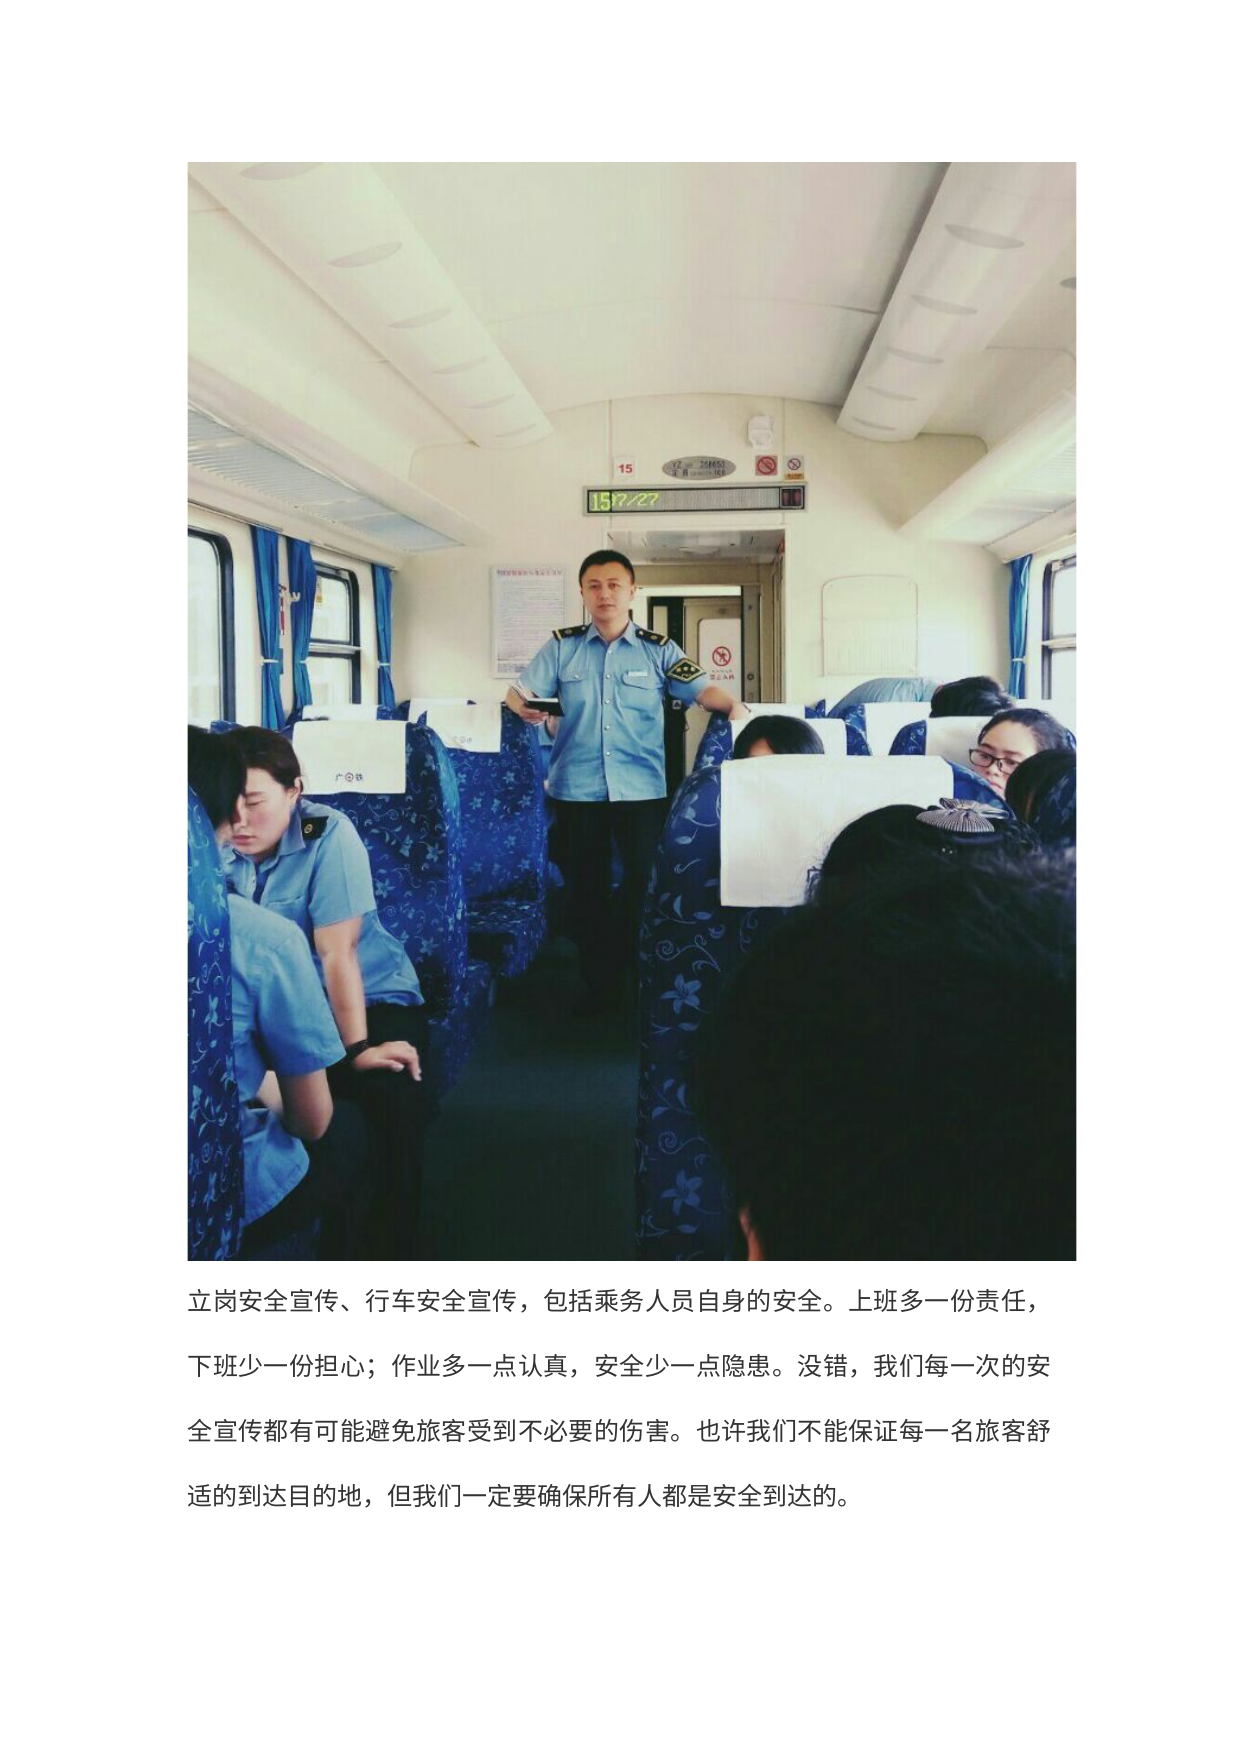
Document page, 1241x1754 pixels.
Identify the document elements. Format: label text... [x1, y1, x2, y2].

text 立岗安全宣传、行车安全宣传，包括乘务人员自身的安全。上班多一份责任，下班少一份担心；作业多一点认真，安全少一点隐患。没错，我们每一次的安全宣传都有可能避免旅客受到不必要的伤害。也许我们不能保证每一名旅客舒适的到达目的地，但我们一定要确保所有人都是安全到达的。 [187, 1267, 1053, 1527]
picture [187, 162, 1077, 1261]
